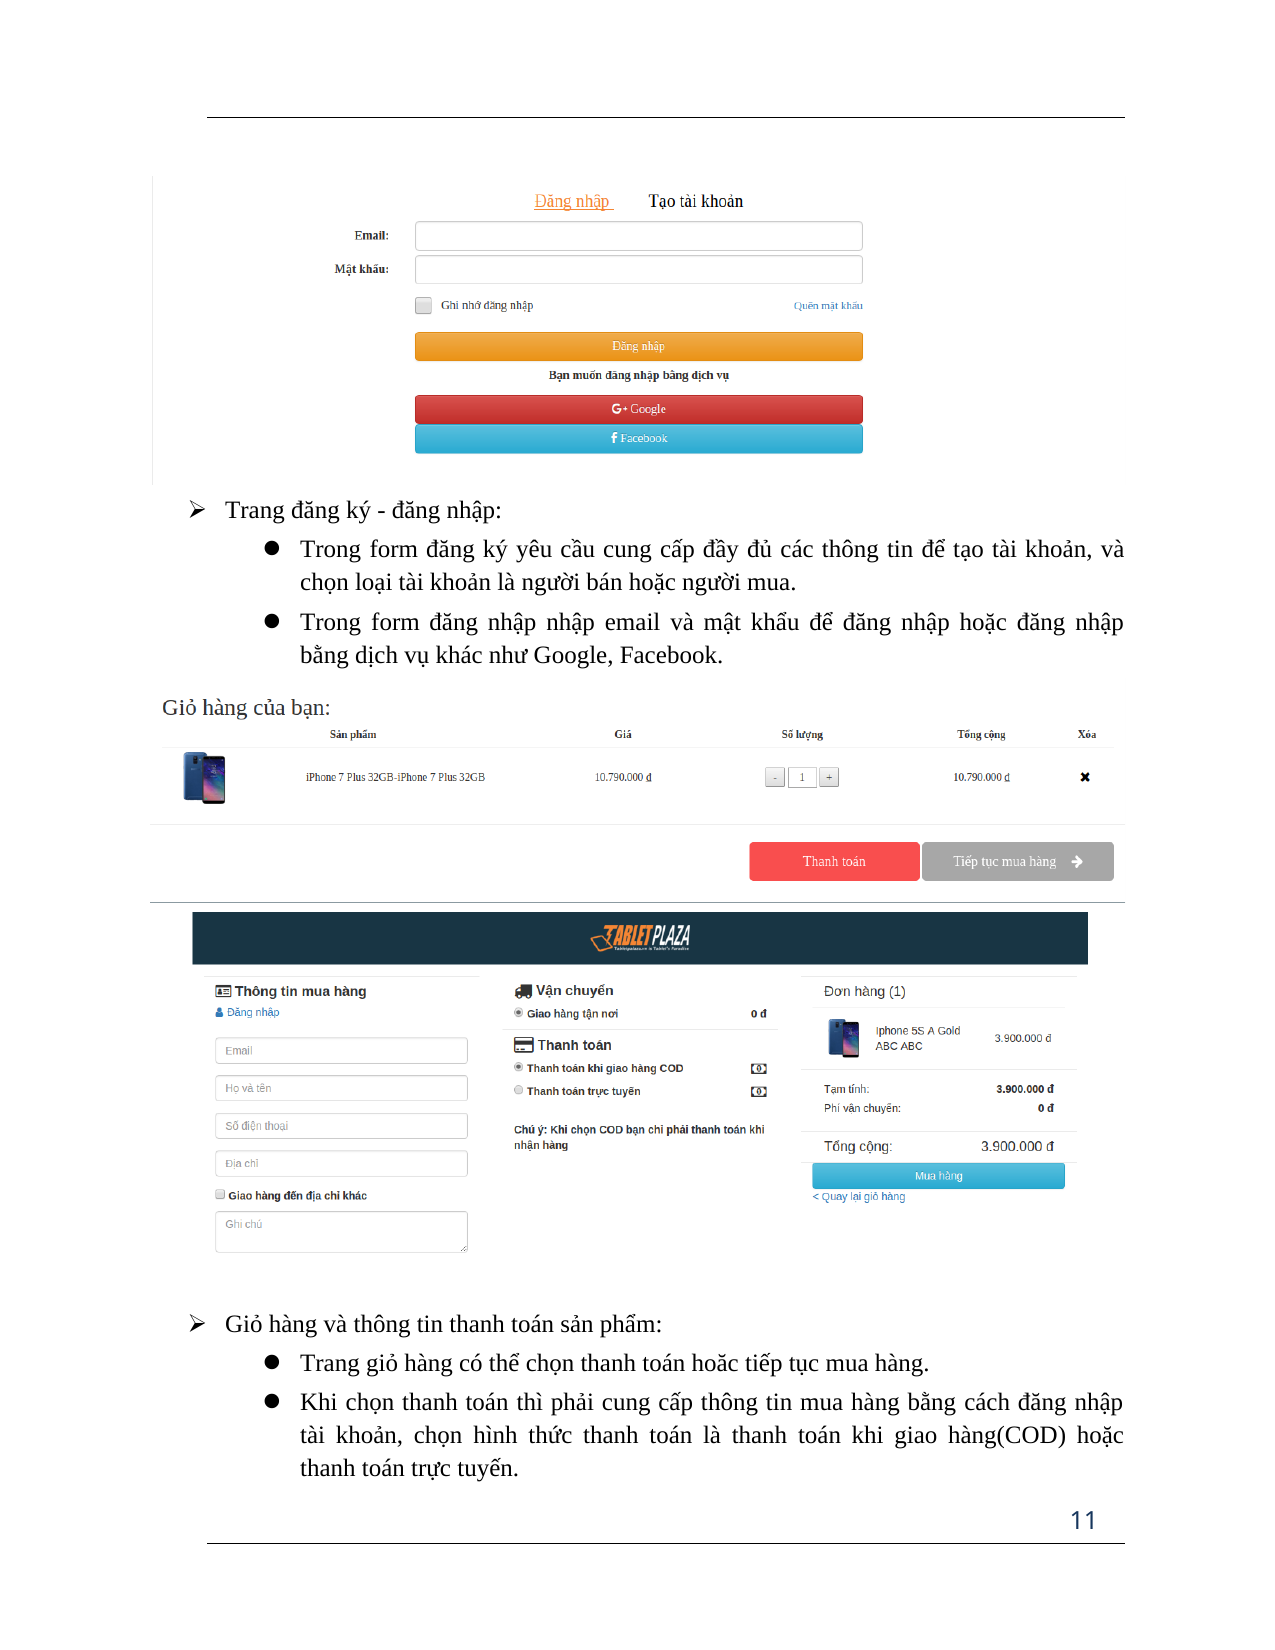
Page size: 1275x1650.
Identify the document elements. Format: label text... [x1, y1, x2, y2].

list Trang đăng ký - đăng nhập: [187, 495, 1125, 524]
list Giỏ hàng và thông tin thanh toán sản phẩm: [187, 1309, 1125, 1337]
list Trong form đăng nhập nhập email và mật khẩu để đăng nhập hoặc đăng nhập bằng dịch vụ khác như Google, Facebook. [262, 607, 1125, 668]
picture [150, 176, 1125, 485]
list Khi chọn thanh toán thì phải cung cấp thông tin mua hàng bằng cách đăng nhập tài khoản, chọn hình thức thanh toán là thanh toán khi giao hàng(COD) hoặc thanh toán trực tuyến. [262, 1387, 1125, 1482]
picture [150, 678, 1125, 903]
picture [150, 912, 1125, 1299]
list Trong form đăng ký yêu cầu cung cấp đầy đủ các thông tin để tạo tài khoản, và chọn loại tài khoản là người bán hoặc người mua. [262, 534, 1125, 596]
list Trang giỏ hàng có thể chọn thanh toán hoăc tiếp tục mua hàng. [262, 1348, 1125, 1377]
